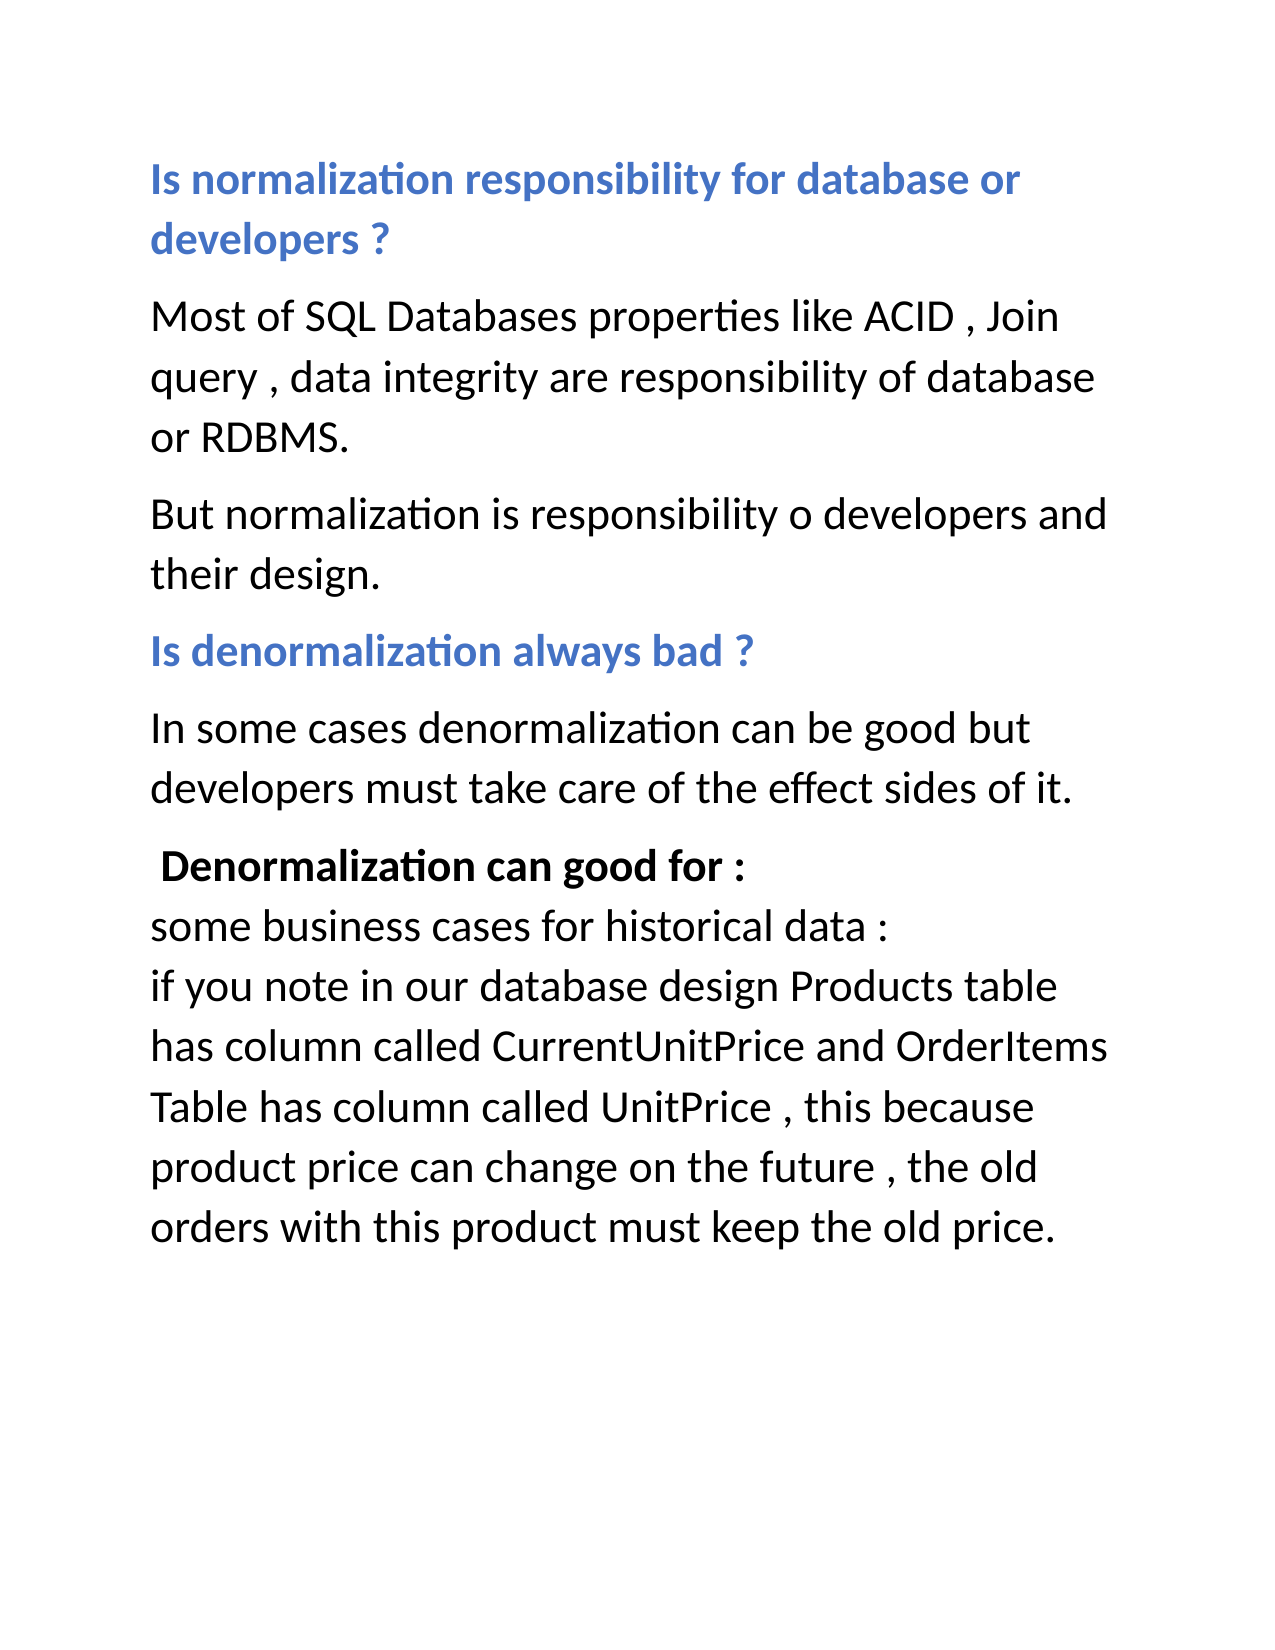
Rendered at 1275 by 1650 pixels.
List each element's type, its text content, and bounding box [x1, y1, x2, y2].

text Most of SQL Databases properties like ACID , Join query , data integrity are responsibility of database or RDBMS. [150, 287, 1125, 464]
text Is normalization responsibility for database or developers ? [150, 150, 1125, 266]
text Is denormalization always bad ? [150, 622, 1125, 678]
text Denormalization can good for : some business cases for historical data : if you note in our database design Products table has column called CurrentUnitPrice and OrderItems Table has column called UnitPrice , this because product price can change on the future , the old orders with this product must keep the old price. [150, 836, 1125, 1254]
text In some cases denormalization can be good but developers must take care of the effect sides of it. [150, 699, 1125, 815]
text But normalization is responsibility o developers and their design. [150, 485, 1125, 601]
